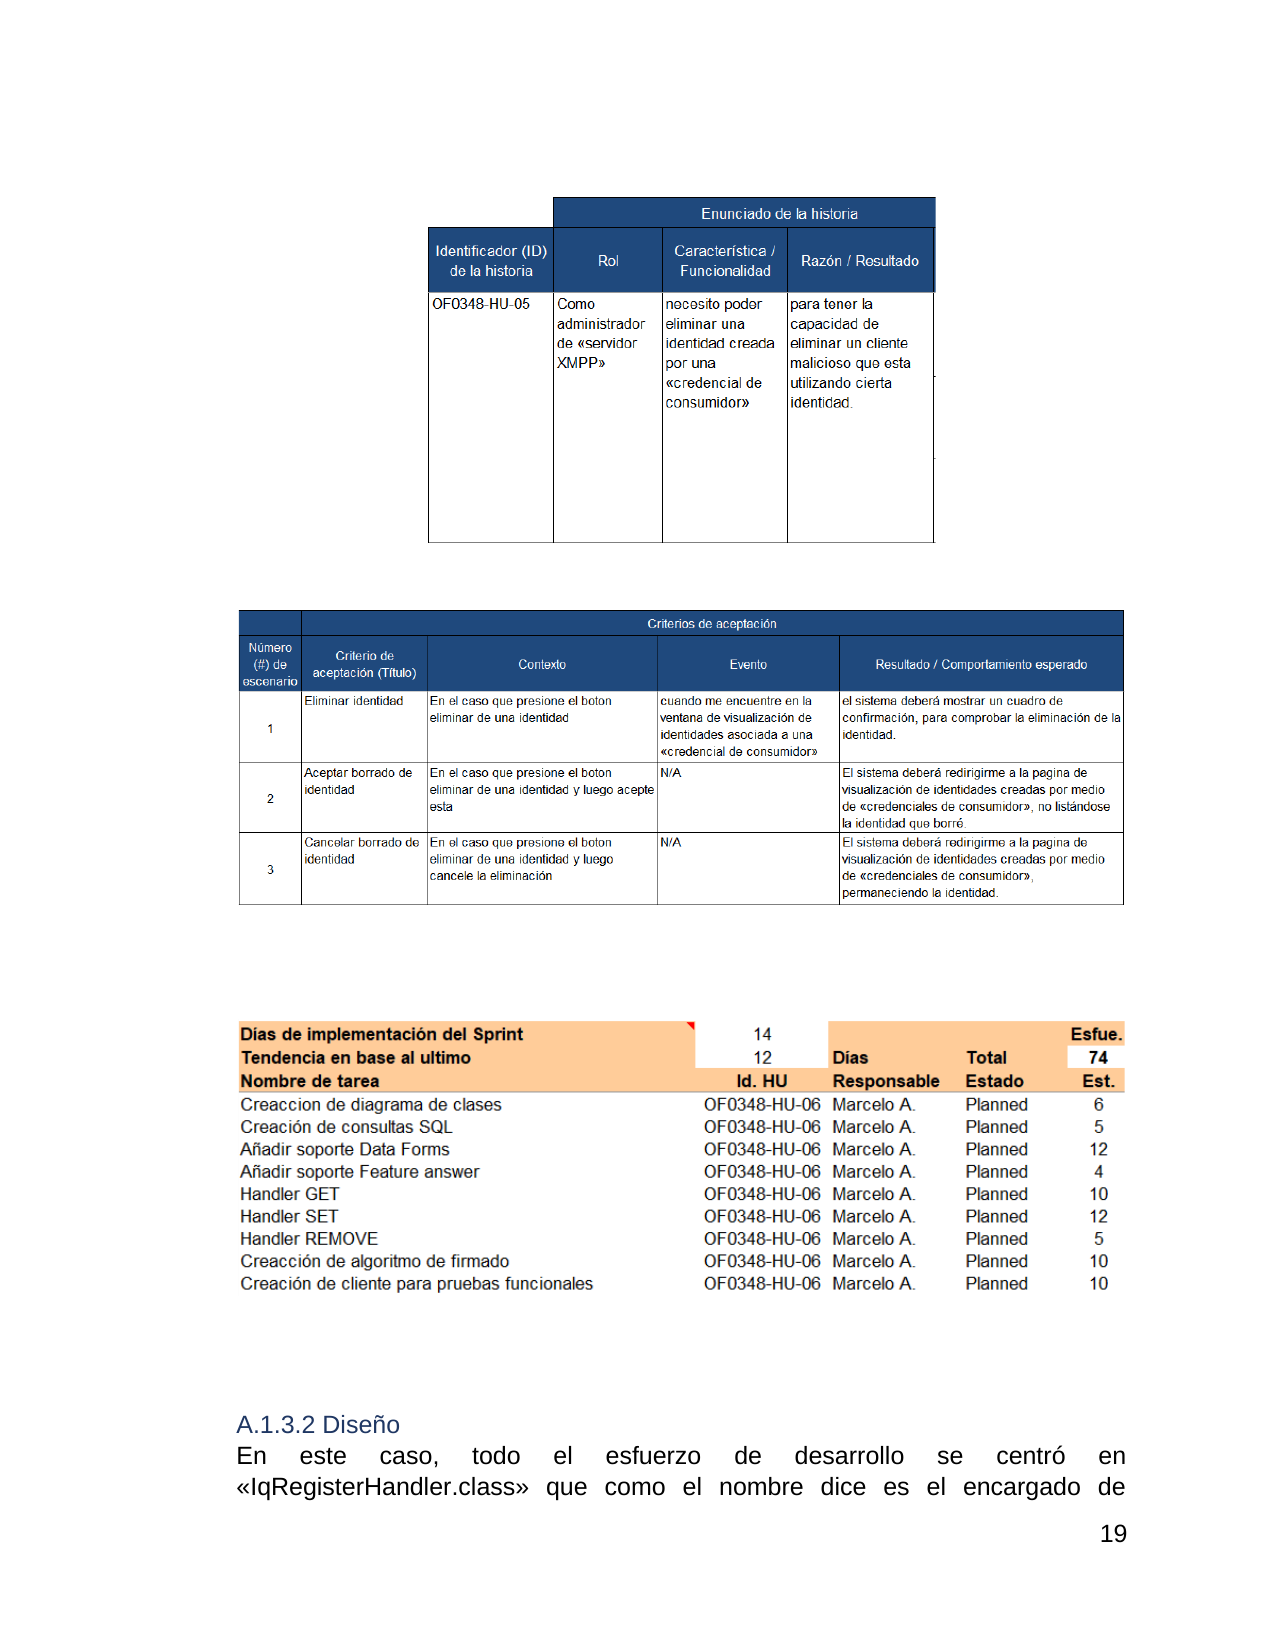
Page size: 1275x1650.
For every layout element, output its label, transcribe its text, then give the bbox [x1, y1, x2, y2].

picture [238, 1019, 1125, 1296]
picture [238, 608, 1125, 905]
subtitle A.1.3.2 Diseño [236, 1410, 1127, 1439]
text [236, 1441, 1127, 1501]
picture [427, 195, 936, 543]
